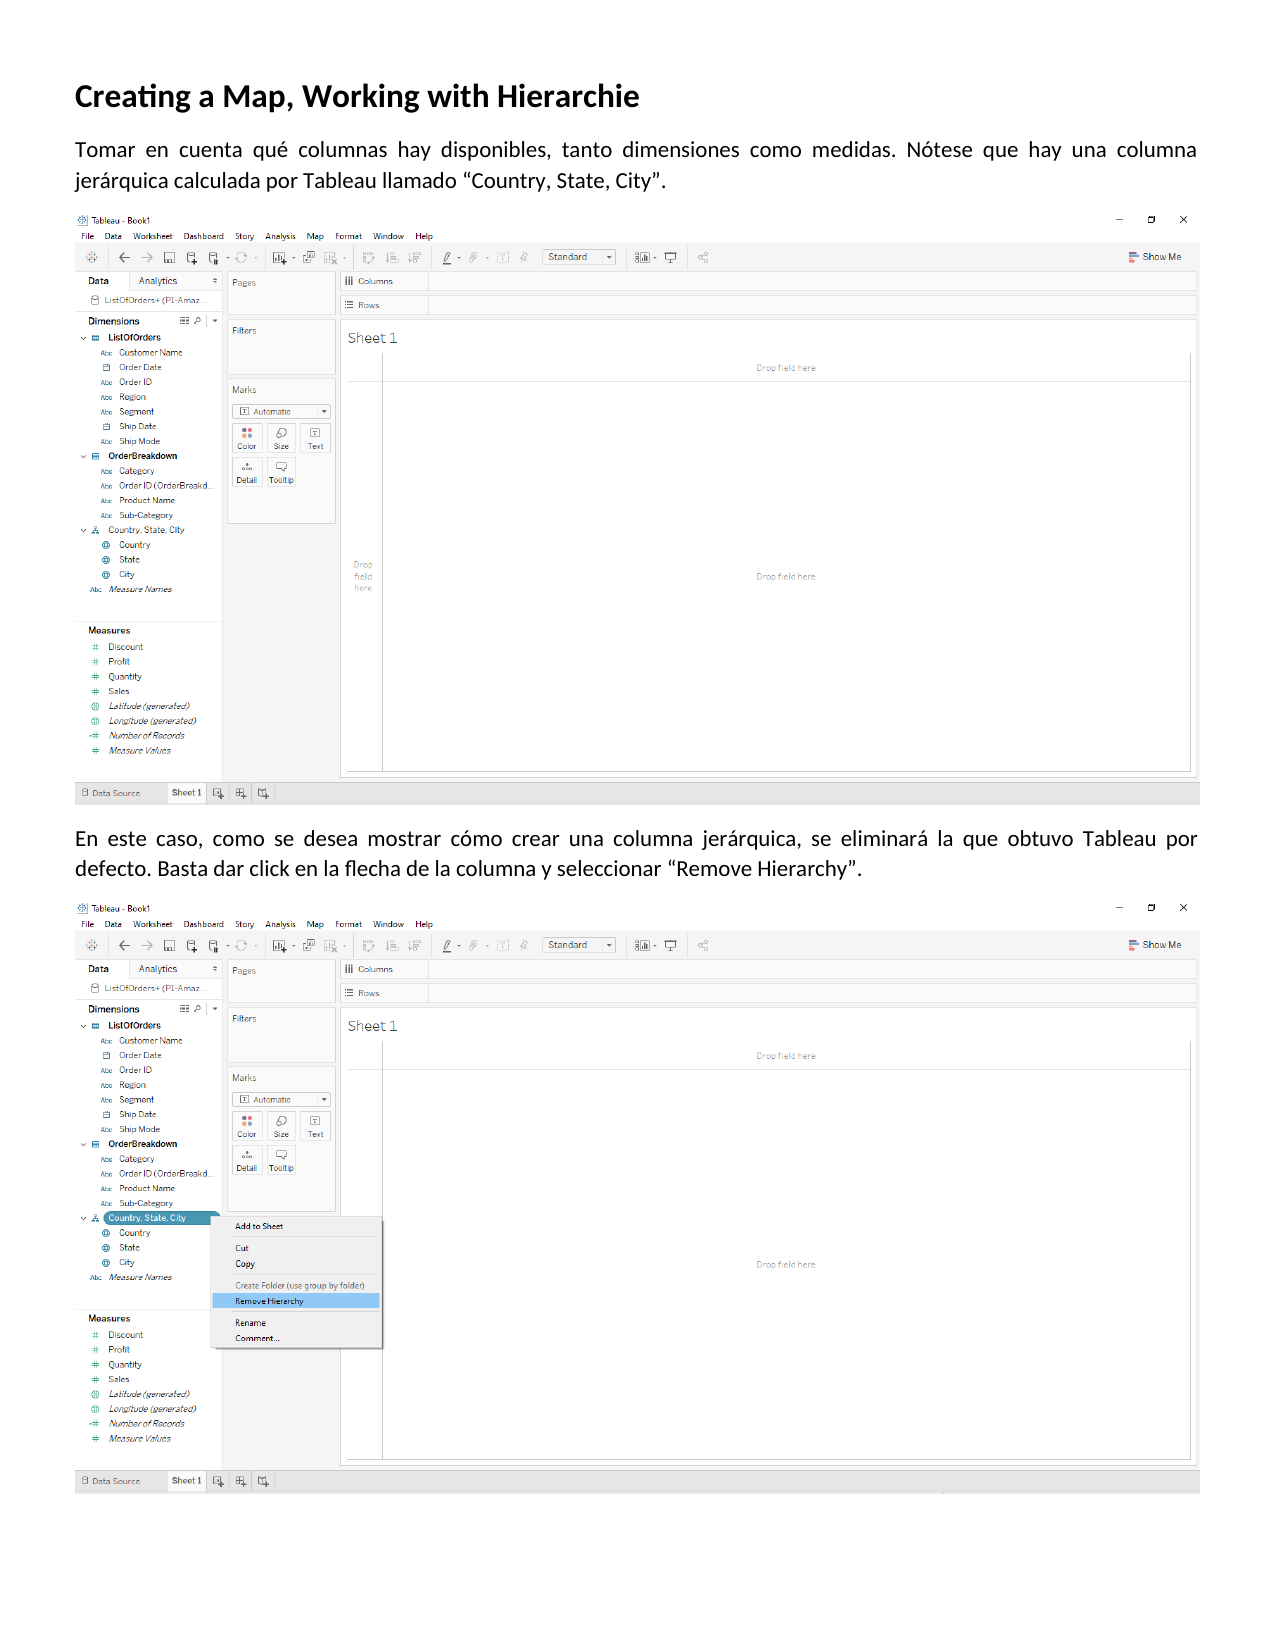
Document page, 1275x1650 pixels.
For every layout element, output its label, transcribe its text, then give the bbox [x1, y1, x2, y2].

picture [75, 900, 1200, 1494]
text Tomar en cuenta qué columnas hay disponibles, tanto dimensiones como medidas. Nótese que hay una columna jerárquica calculada por Tableau llamado “Country, State, City”. [75, 136, 1200, 194]
picture [75, 212, 1200, 805]
text Creating a Map, Working with Hierarchie [75, 75, 1200, 116]
text En este caso, como se desea mostrar cómo crear una columna jerárquica, se eliminará la que obtuvo Tableau por defecto. Basta dar click en la flecha de la columna y seleccionar “Remove Hierarchy”. [75, 824, 1200, 882]
